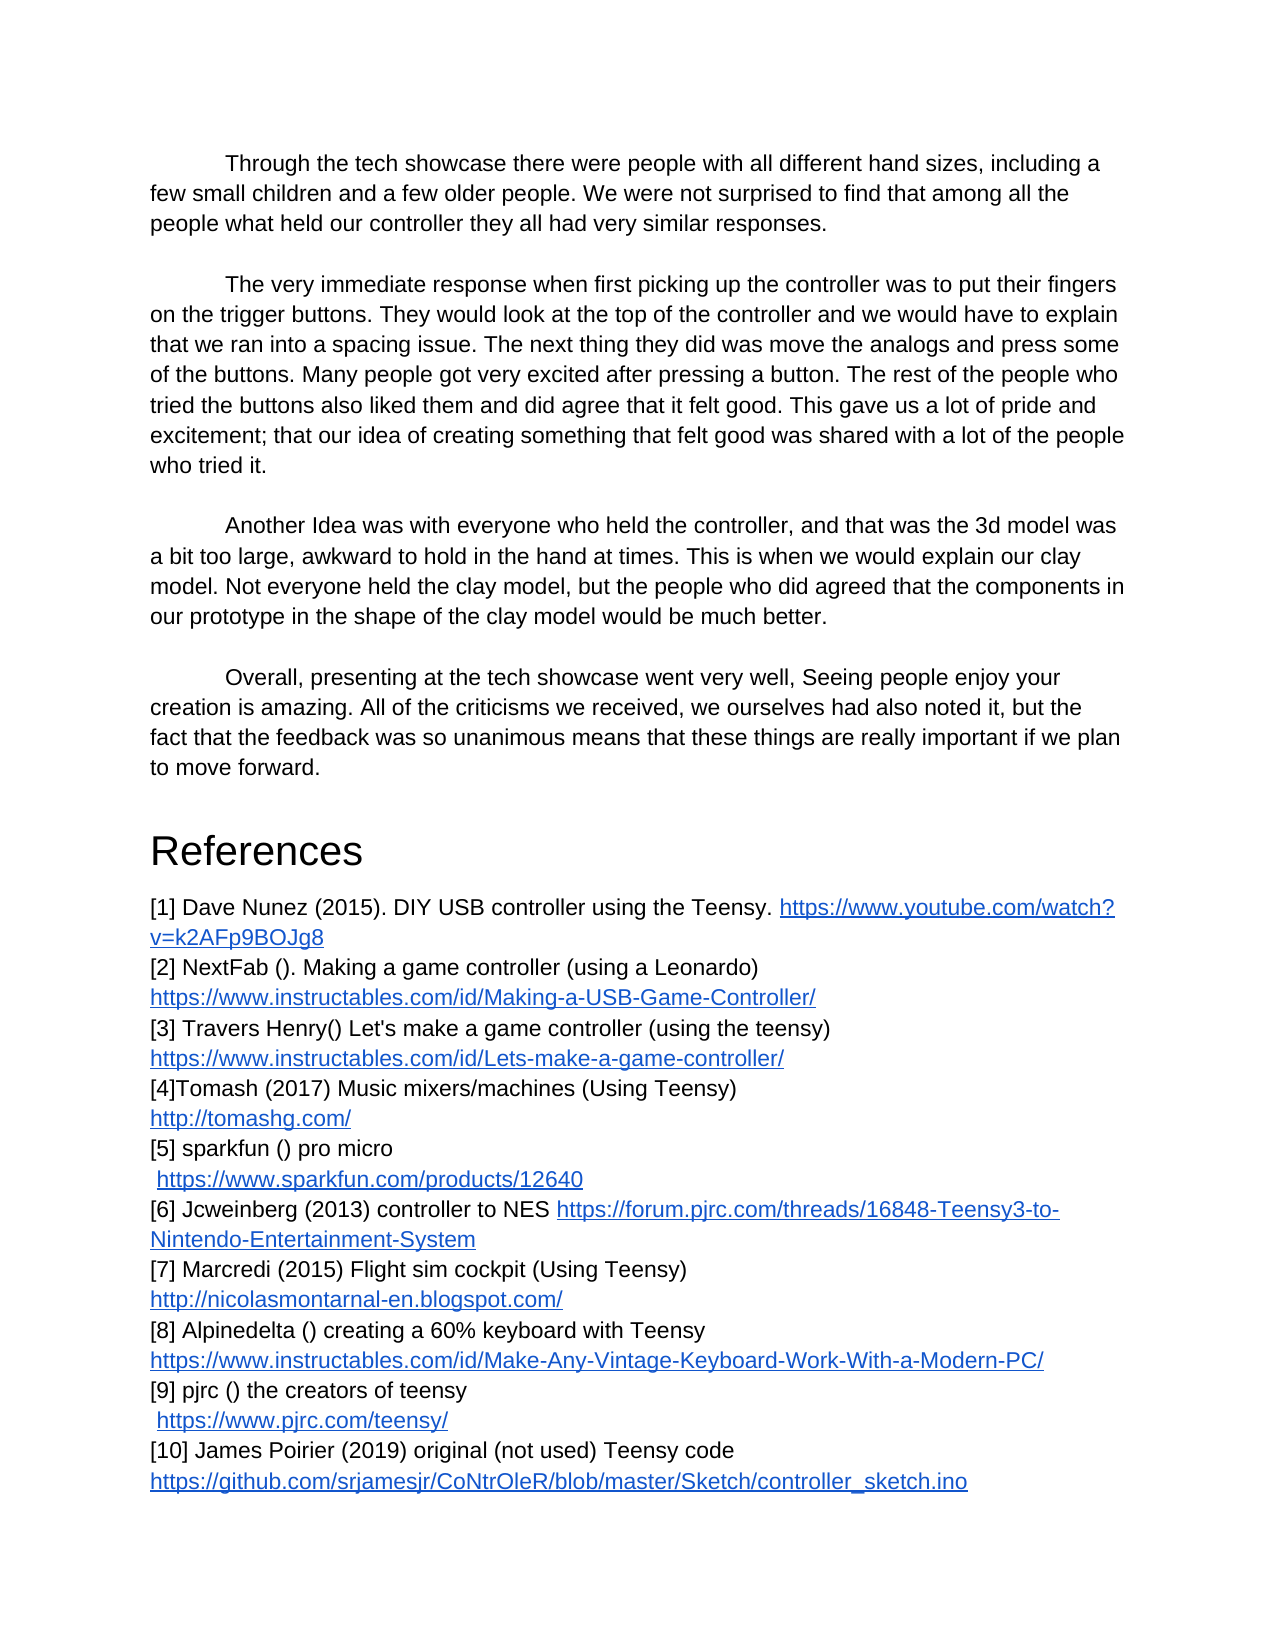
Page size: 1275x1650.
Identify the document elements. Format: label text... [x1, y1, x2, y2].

text [2] NextFab (). Making a game controller (using a Leonardo) https://www.instructables.com/id/Making-a-USB-Game-Controller/ [150, 954, 1125, 1011]
text [4]Tomash (2017) Music mixers/machines (Using Teensy) [150, 1075, 1125, 1101]
text [5] sparkfun () pro micro [150, 1135, 1125, 1162]
text [10] James Poirier (2019) original (not used) Teensy code https://github.com/srjamesjr/CoNtrOleR/blob/master/Sketch/controller_sketch.ino [150, 1437, 1125, 1494]
text [3] Travers Henry() Let's make a game controller (using the teensy) https://www.instructables.com/id/Lets-make-a-game-controller/ [150, 1014, 1125, 1071]
subtitle References [150, 826, 1125, 874]
text Another Idea was with everyone who held the controller, and that was the 3d model was a bit too large, awkward to hold in the hand at times. This is when we would explain our clay model. Not everyone held the clay model, but the people who did agreed that the components in our prototype in the shape of the clay model would be much better. [150, 512, 1125, 629]
text Overall, presenting at the tech showcase went very well, Seeing people enjoy your creation is amazing. All of the criticisms we received, we ourselves had also noted it, but the fact that the feedback was so unanimous means that these things are really important if we plan to move forward. [150, 663, 1125, 781]
text Through the tech showcase there were people with all different hand sizes, including a few small children and a few older people. We were not surprised to find that among all the people what held our controller they all had very similar responses. [150, 150, 1125, 237]
text [1] Dave Nunez (2015). DIY USB controller using the Teensy. https://www.youtube.com/watch?v=k2AFp9BOJg8 [150, 894, 1125, 950]
text [8] Alpinedelta () creating a 60% keyboard with Teensy [150, 1317, 1125, 1343]
text [6] Jcweinberg (2013) controller to NES https://forum.pjrc.com/threads/16848-Teensy3-to-Nintendo-Entertainment-System [150, 1196, 1125, 1252]
text http://nicolasmontarnal-en.blogspot.com/ [150, 1286, 1125, 1313]
text https://www.instructables.com/id/Make-Any-Vintage-Keyboard-Work-With-a-Modern-PC/ [150, 1347, 1125, 1373]
text The very immediate response when first picking up the controller was to put their fingers on the trigger buttons. They would look at the top of the controller and we would have to explain that we ran into a spacing issue. The next thing they did was move the analogs and press some of the buttons. Many people got very excited after pressing a button. The rest of the people who tried the buttons also liked them and did agree that it felt good. This gave us a lot of pride and excitement; that our idea of creating something that felt good was shared with a lot of the people who tried it. [150, 271, 1125, 478]
text https://www.pjrc.com/teensy/ [150, 1407, 1125, 1433]
text [9] pjrc () the creators of teensy [150, 1377, 1125, 1403]
text http://tomashg.com/ [150, 1105, 1125, 1131]
text https://www.sparkfun.com/products/12640 [150, 1166, 1125, 1192]
text [7] Marcredi (2015) Flight sim cockpit (Using Teensy) [150, 1256, 1125, 1282]
